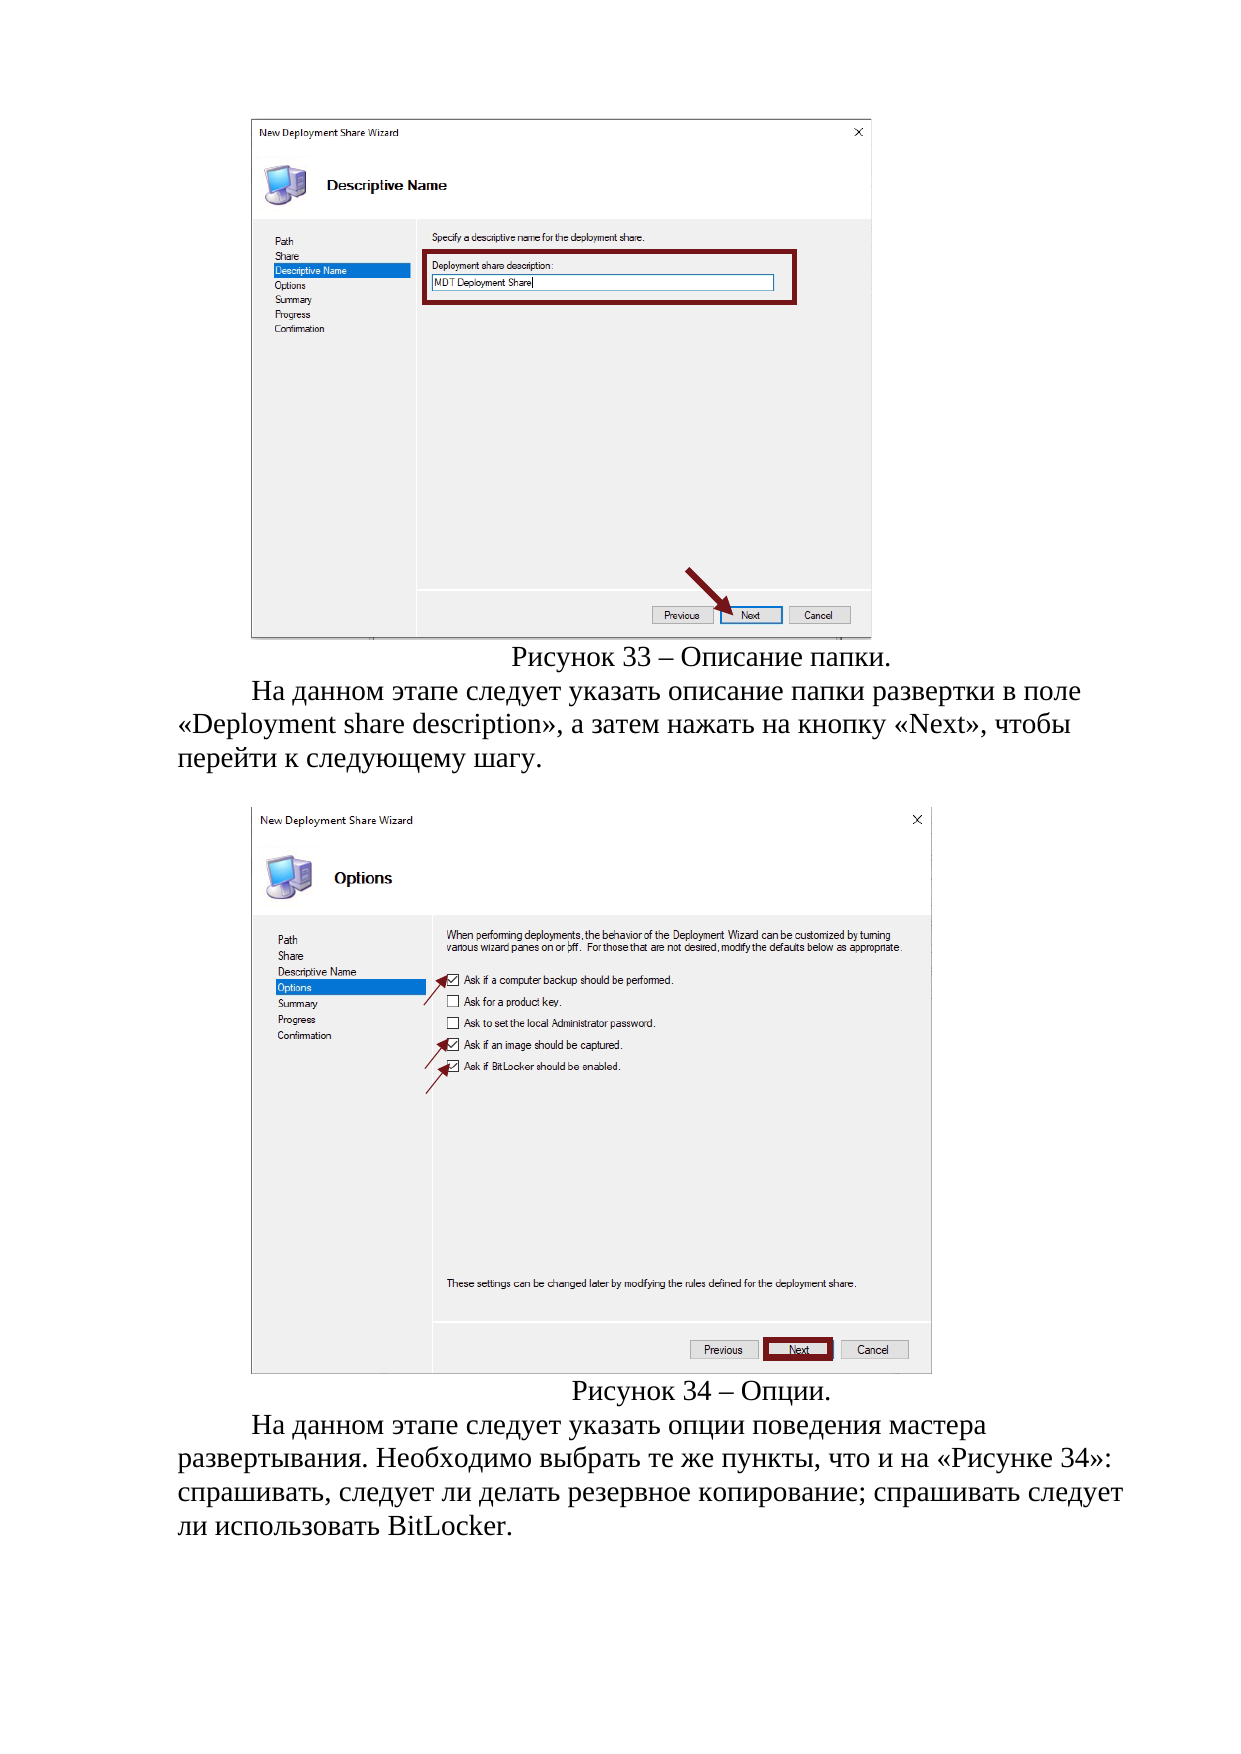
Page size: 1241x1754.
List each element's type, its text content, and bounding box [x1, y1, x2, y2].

picture [251, 807, 932, 1374]
text На данном этапе следует указать описание папки развертки в поле «Deployment share description», а затем нажать на кнопку «Next», чтобы перейти к следующему шагу. [177, 673, 1152, 774]
text Рисунок 33 – Описание папки. [177, 639, 1152, 673]
text На данном этапе следует указать опции поведения мастера развертывания. Необходимо выбрать те же пункты, что и на «Рисунке 34»: спрашивать, следует ли делать резервное копирование; спрашивать следует ли использовать BitLocker. [177, 1407, 1152, 1541]
picture [251, 118, 872, 640]
text Рисунок 34 – Опции. [177, 1373, 1152, 1407]
